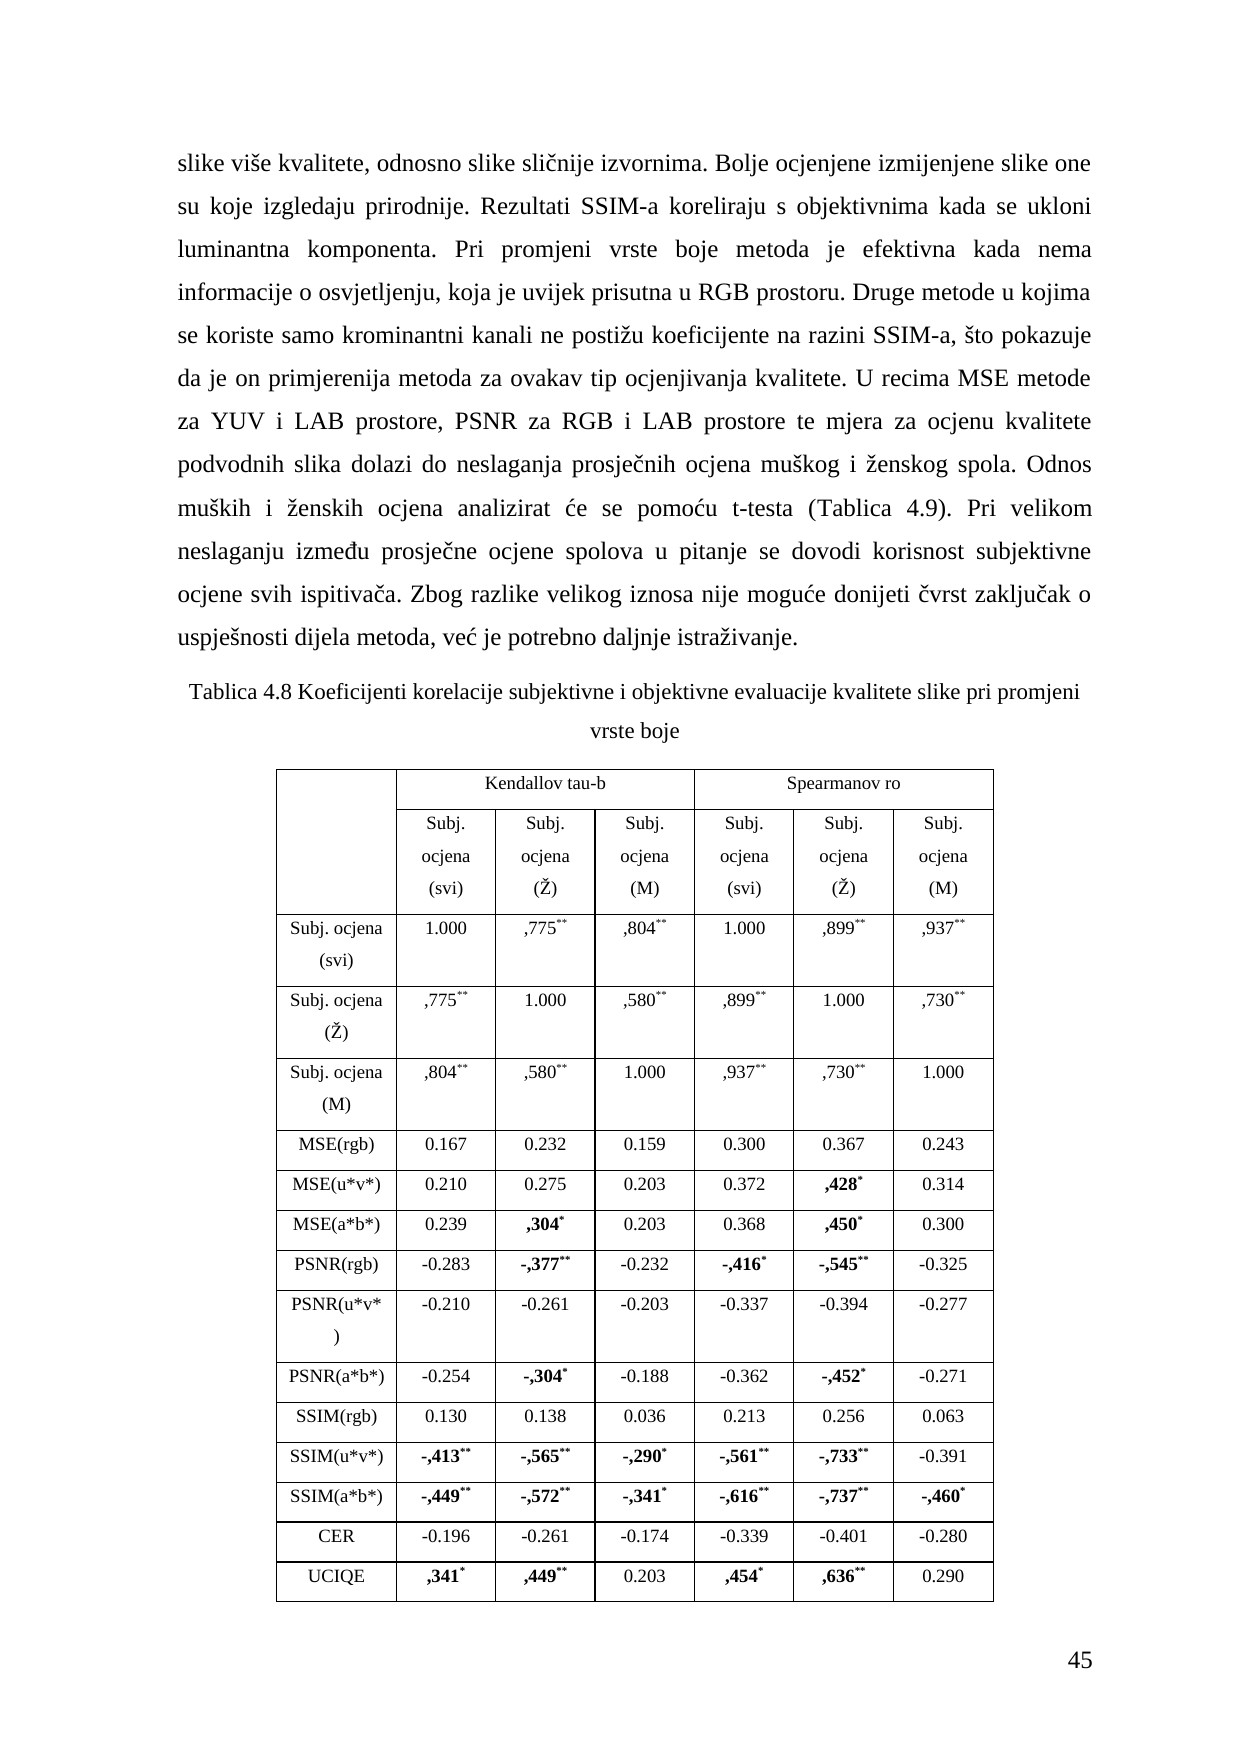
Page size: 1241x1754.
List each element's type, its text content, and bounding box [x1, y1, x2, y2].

table_cell SSIM(a*b*) [277, 1483, 396, 1521]
table_cell ,937** [894, 915, 993, 986]
table_cell Subj. ocjena (svi) [397, 810, 495, 913]
table_cell -,290* [596, 1443, 694, 1482]
table_header [277, 770, 396, 913]
table_cell 1.000 [596, 1059, 694, 1130]
table_cell -,545** [794, 1251, 893, 1290]
table_cell ,730** [894, 987, 993, 1058]
table_cell -,561** [695, 1443, 793, 1482]
table_cell Subj. ocjena (Ž) [277, 987, 396, 1058]
table_cell 0.239 [397, 1211, 495, 1250]
table_cell ,804** [397, 1059, 495, 1130]
table_cell -,616** [695, 1483, 793, 1521]
table_cell 0.314 [894, 1171, 993, 1210]
table_cell -,733** [794, 1443, 893, 1482]
table_cell -0.277 [894, 1291, 993, 1362]
table_cell 1.000 [794, 987, 893, 1058]
table_cell -0.339 [695, 1523, 793, 1561]
table_cell MSE(u*v*) [277, 1171, 396, 1210]
table_cell -0.210 [397, 1291, 495, 1362]
table_cell 0.203 [596, 1211, 694, 1250]
table_cell -0.261 [496, 1291, 594, 1362]
table_cell 0.203 [596, 1563, 694, 1601]
table_header Spearmanov ro [695, 770, 993, 809]
table_cell -,341* [596, 1483, 694, 1521]
table_cell 1.000 [397, 915, 495, 986]
table_cell -0.188 [596, 1363, 694, 1402]
table_cell 0.256 [794, 1403, 893, 1442]
table_cell Subj. ocjena (M) [894, 810, 993, 913]
table_cell Subj. ocjena (svi) [695, 810, 793, 913]
table_cell ,428* [794, 1171, 893, 1210]
table_cell 0.300 [695, 1131, 793, 1170]
table_cell -0.283 [397, 1251, 495, 1290]
table_cell ,341* [397, 1563, 495, 1601]
table_cell SSIM(u*v*) [277, 1443, 396, 1482]
table_cell -,413** [397, 1443, 495, 1482]
table_cell ,775** [496, 915, 594, 986]
table_cell ,449** [496, 1563, 594, 1601]
table_header Kendallov tau-b [397, 770, 694, 809]
table_cell ,937** [695, 1059, 793, 1130]
table_cell PSNR(u*v*) [277, 1291, 396, 1362]
table_cell -,416* [695, 1251, 793, 1290]
table_cell -,737** [794, 1483, 893, 1521]
table_cell CER [277, 1523, 396, 1561]
table_cell 0.367 [794, 1131, 893, 1170]
table_cell 0.213 [695, 1403, 793, 1442]
table_cell 0.159 [596, 1131, 694, 1170]
table_cell -,377** [496, 1251, 594, 1290]
table_cell ,804** [596, 915, 694, 986]
table_cell 0.372 [695, 1171, 793, 1210]
table_cell 0.232 [496, 1131, 594, 1170]
table_cell ,899** [794, 915, 893, 986]
table_cell UCIQE [277, 1563, 396, 1601]
table_cell SSIM(rgb) [277, 1403, 396, 1442]
table_cell -0.261 [496, 1523, 594, 1561]
table_cell 1.000 [695, 915, 793, 986]
table_cell PSNR(a*b*) [277, 1363, 396, 1402]
table_cell 0.167 [397, 1131, 495, 1170]
table_cell 1.000 [496, 987, 594, 1058]
table_cell -0.325 [894, 1251, 993, 1290]
table_cell 0.275 [496, 1171, 594, 1210]
table_cell 0.063 [894, 1403, 993, 1442]
table_cell -,565** [496, 1443, 594, 1482]
table_cell -0.280 [894, 1523, 993, 1561]
table_cell Subj. ocjena (M) [596, 810, 694, 913]
table_cell 0.368 [695, 1211, 793, 1250]
table_cell -0.391 [894, 1443, 993, 1482]
table_cell -,572** [496, 1483, 594, 1521]
table_cell Subj. ocjena (M) [277, 1059, 396, 1130]
table_cell Subj. ocjena (svi) [277, 915, 396, 986]
table_cell -,452* [794, 1363, 893, 1402]
table_cell PSNR(rgb) [277, 1251, 396, 1290]
table_cell ,454* [695, 1563, 793, 1601]
table_cell MSE(a*b*) [277, 1211, 396, 1250]
table_cell -0.362 [695, 1363, 793, 1402]
table_cell 0.130 [397, 1403, 495, 1442]
table_cell ,730** [794, 1059, 893, 1130]
table_cell Subj. ocjena (Ž) [496, 810, 594, 913]
table_cell -,460* [894, 1483, 993, 1521]
table_cell 0.138 [496, 1403, 594, 1442]
table_cell -0.174 [596, 1523, 694, 1561]
table_cell ,580** [496, 1059, 594, 1130]
table_cell ,450* [794, 1211, 893, 1250]
table_cell -0.254 [397, 1363, 495, 1402]
table_cell -0.232 [596, 1251, 694, 1290]
table_cell -0.203 [596, 1291, 694, 1362]
table_cell ,775** [397, 987, 495, 1058]
table_cell MSE(rgb) [277, 1131, 396, 1170]
table_cell ,636** [794, 1563, 893, 1601]
table_cell -0.337 [695, 1291, 793, 1362]
table_cell 0.243 [894, 1131, 993, 1170]
table_cell -,449** [397, 1483, 495, 1521]
table_cell 0.300 [894, 1211, 993, 1250]
table_cell 0.036 [596, 1403, 694, 1442]
table_cell -0.394 [794, 1291, 893, 1362]
table_cell ,580** [596, 987, 694, 1058]
table_cell 1.000 [894, 1059, 993, 1130]
table_cell ,899** [695, 987, 793, 1058]
table_cell -0.271 [894, 1363, 993, 1402]
table_cell 0.203 [596, 1171, 694, 1210]
table_cell ,304* [496, 1211, 594, 1250]
table_cell Subj. ocjena (Ž) [794, 810, 893, 913]
table_cell 0.290 [894, 1563, 993, 1601]
table_cell 0.210 [397, 1171, 495, 1210]
table_cell -0.401 [794, 1523, 893, 1561]
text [177, 148, 1092, 651]
table_cell -0.196 [397, 1523, 495, 1561]
table_cell -,304* [496, 1363, 594, 1402]
